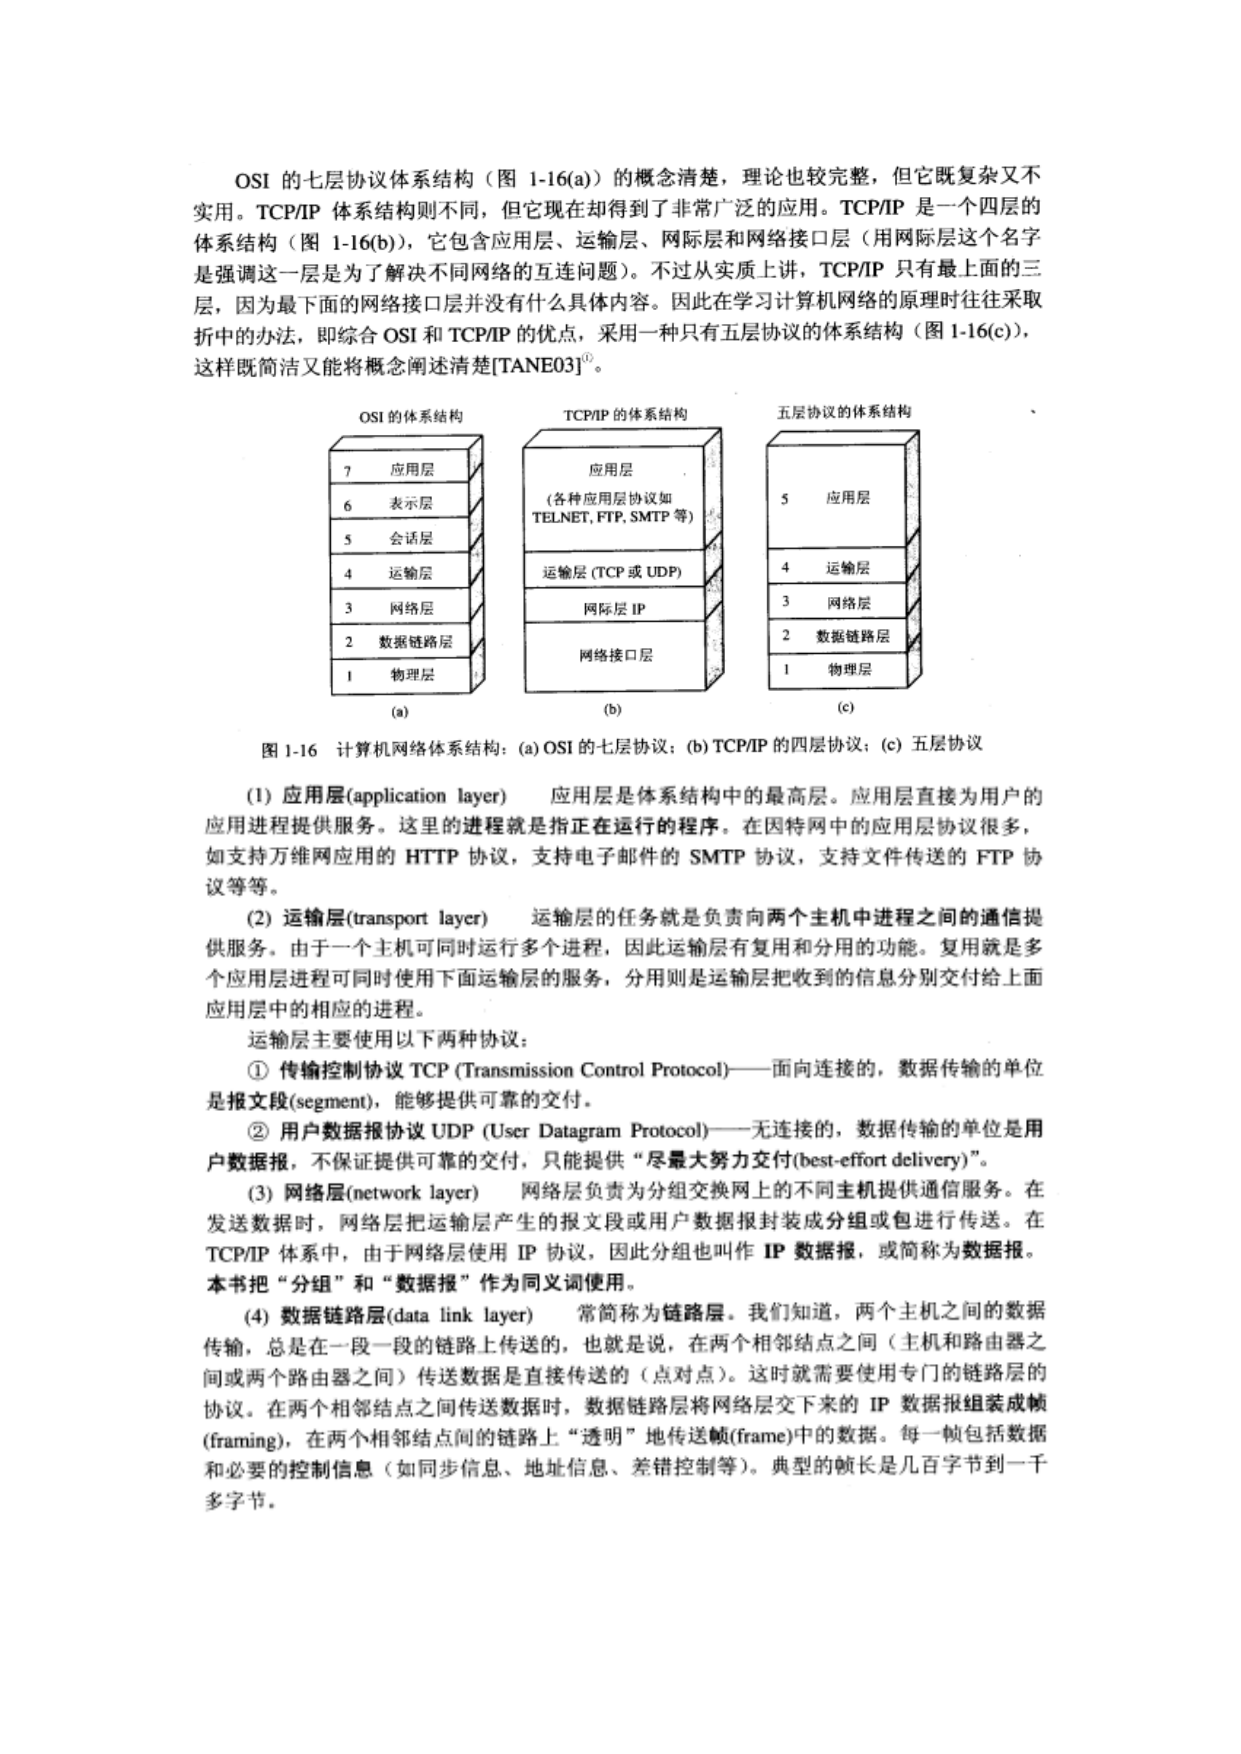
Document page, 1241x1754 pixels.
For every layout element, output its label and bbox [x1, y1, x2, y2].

picture [187, 162, 1053, 761]
picture [187, 1299, 1054, 1522]
picture [187, 779, 1096, 1297]
